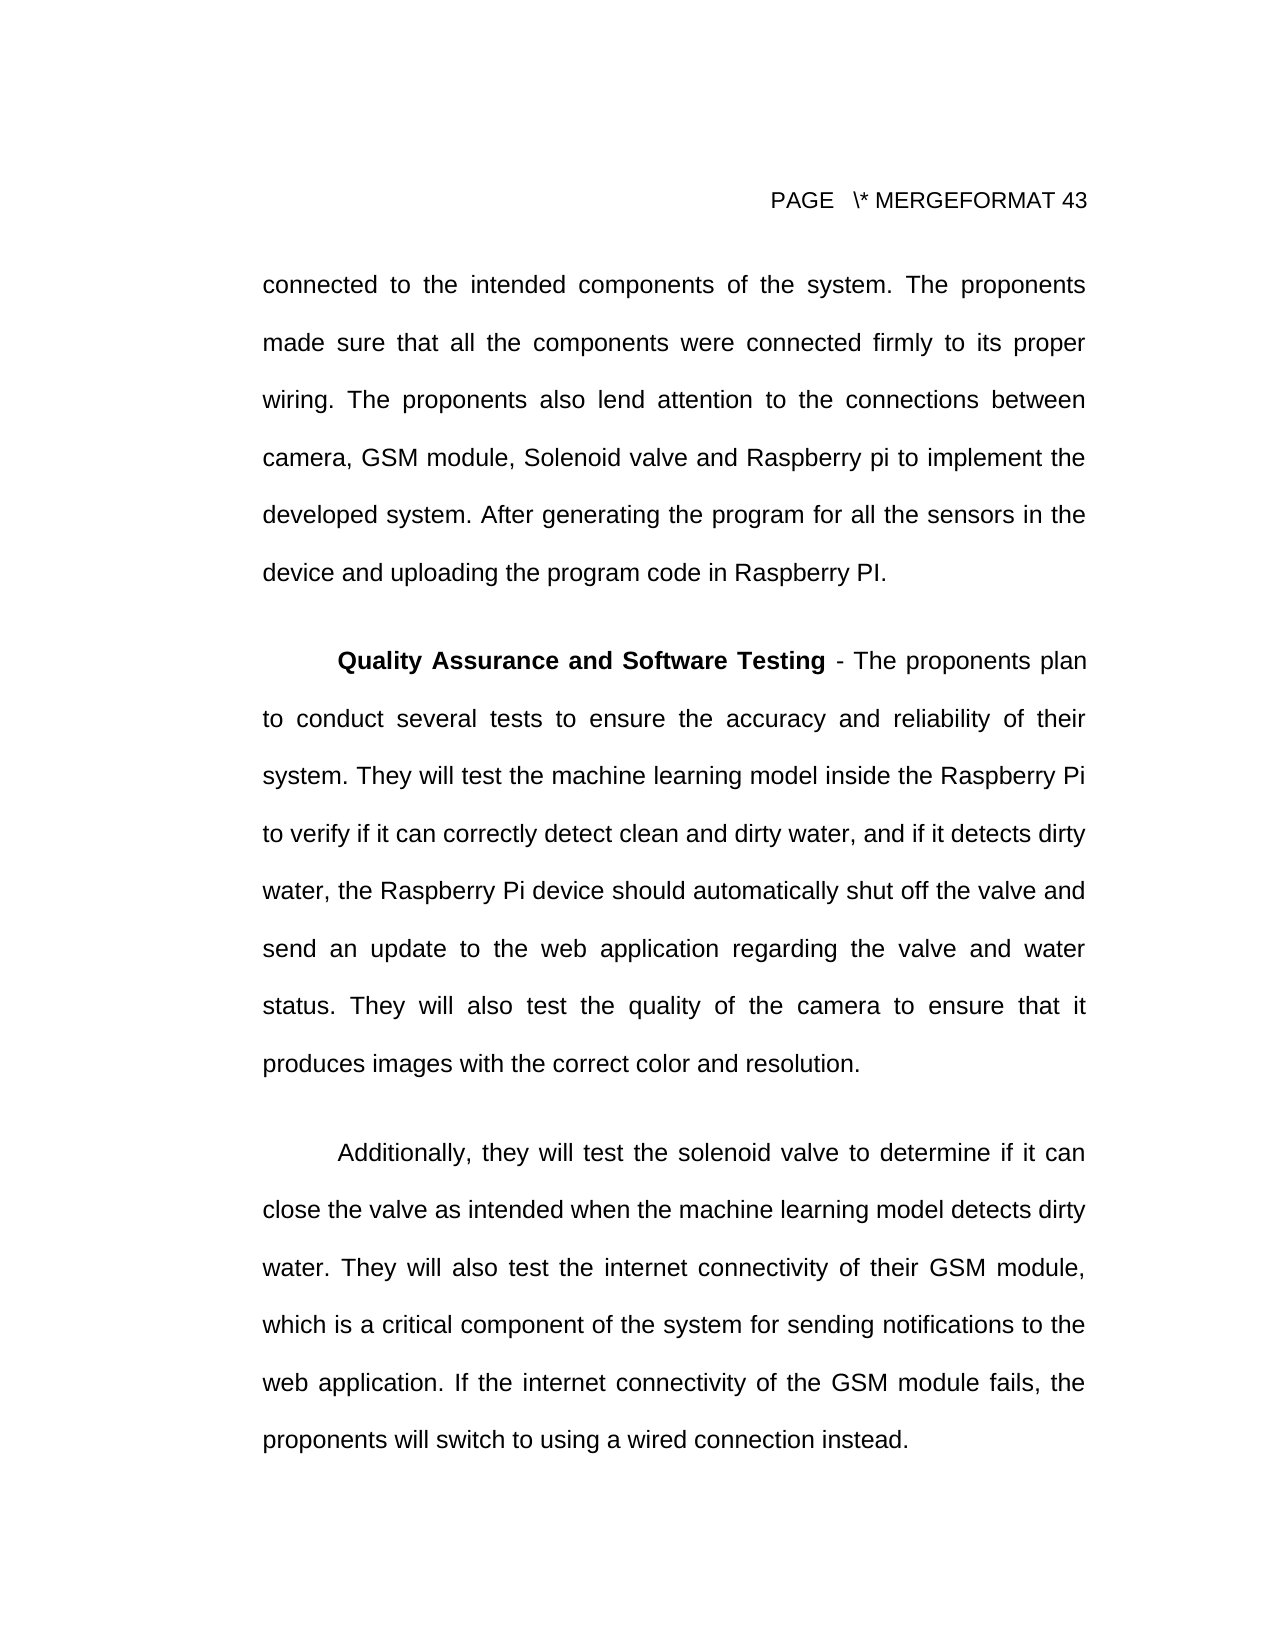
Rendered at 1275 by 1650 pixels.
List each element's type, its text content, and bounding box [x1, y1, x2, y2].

text Quality Assurance and Software Testing - The proponents plan to conduct several tests to ensure the accuracy and reliability of their system. They will test the machine learning model inside the Raspberry Pi to verify if it can correctly detect clean and dirty water, and if it detects dirty water, the Raspberry Pi device should automatically shut off the valve and send an update to the web application regarding the valve and water status. They will also test the quality of the camera to ensure that it produces images with the correct color and resolution. [262, 646, 1087, 1077]
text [262, 270, 1087, 586]
text Additionally, they will test the solenoid valve to determine if it can close the valve as intended when the machine learning model detects dirty water. They will also test the internet connectivity of their GSM module, which is a critical component of the system for sending notifications to the web application. If the internet connectivity of the GSM module fails, the proponents will switch to using a wired connection instead. [262, 1137, 1087, 1454]
